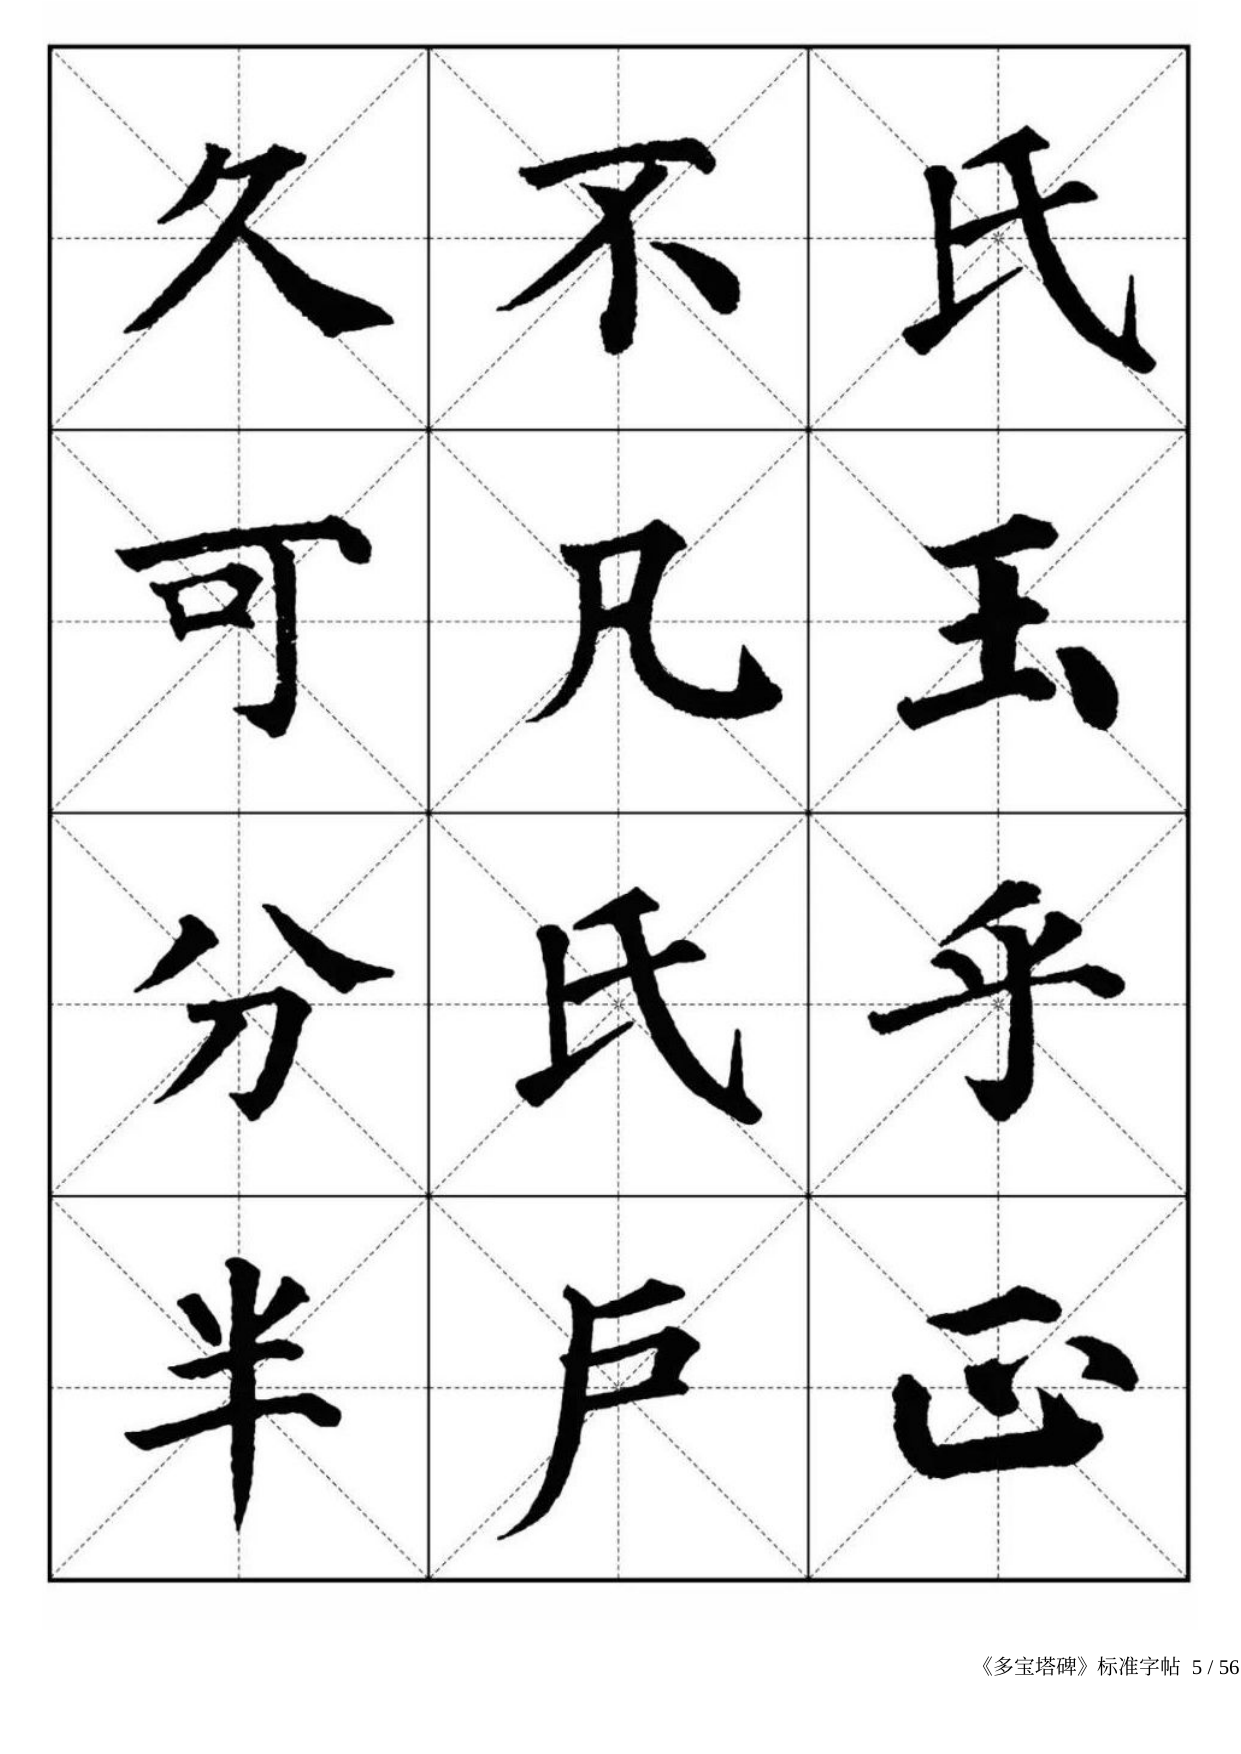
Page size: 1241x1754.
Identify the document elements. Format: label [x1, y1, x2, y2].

picture [42, 1, 1198, 1630]
